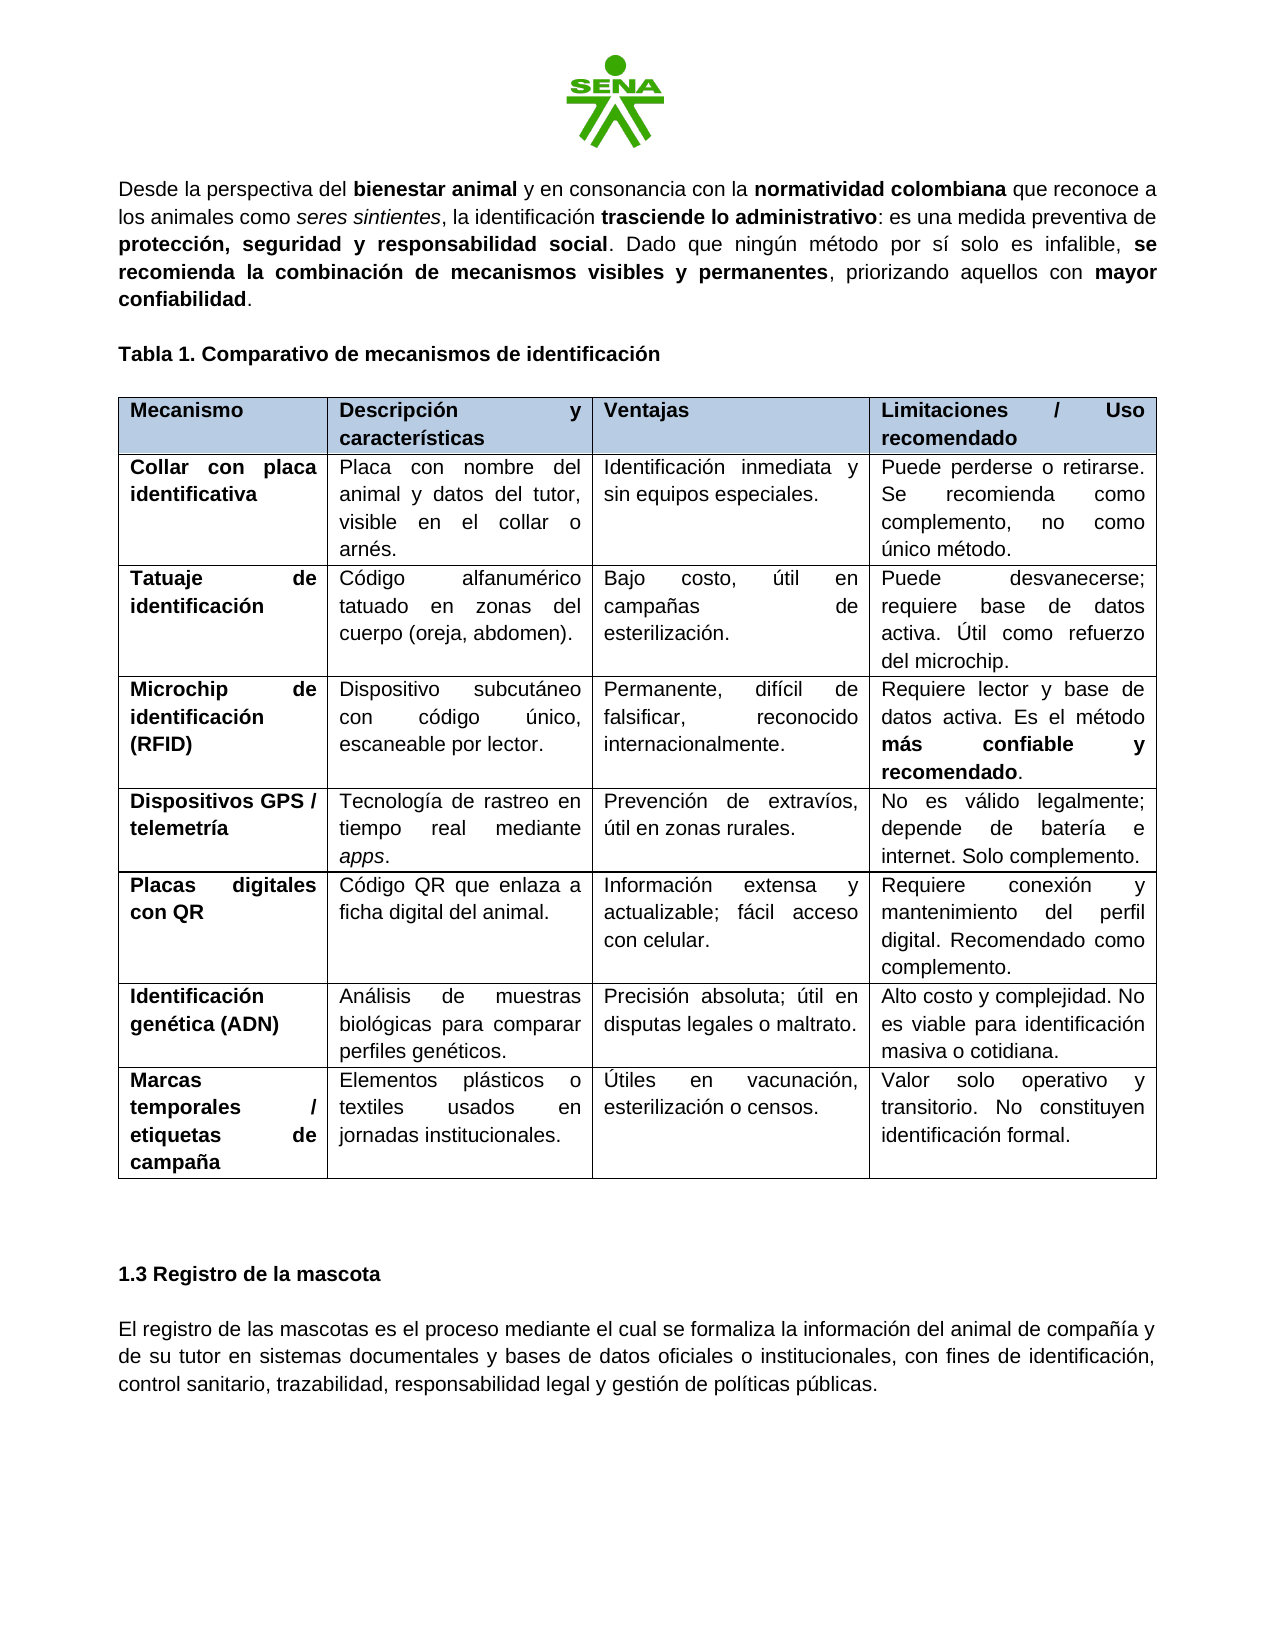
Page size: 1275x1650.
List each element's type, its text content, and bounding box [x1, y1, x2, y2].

table_cell Identificación inmediata y sin equipos especiales. [593, 455, 869, 565]
table_cell Código QR que enlaza a ficha digital del animal. [328, 873, 592, 983]
table_cell Tatuaje de identificación [119, 566, 327, 676]
table_header Ventajas [593, 398, 869, 453]
table_cell Requiere conexión y mantenimiento del perfil digital. Recomendado como complemento. [870, 873, 1156, 983]
table_cell Placa con nombre del animal y datos del tutor, visible en el collar o arnés. [328, 455, 592, 565]
table_cell Placas digitales con QR [119, 873, 327, 983]
picture [566, 55, 664, 148]
table_cell Elementos plásticos o textiles usados en jornadas institucionales. [328, 1068, 592, 1178]
table_cell Precisión absoluta; útil en disputas legales o maltrato. [593, 984, 869, 1067]
table_cell Tecnología de rastreo en tiempo real mediante apps. [328, 789, 592, 871]
table_cell Análisis de muestras biológicas para comparar perfiles genéticos. [328, 984, 592, 1067]
table_cell Puede perderse o retirarse. Se recomienda como complemento, no como único método. [870, 455, 1156, 565]
table_cell Información extensa y actualizable; fácil acceso con celular. [593, 873, 869, 983]
text 1.3 Registro de la mascota [118, 1262, 1157, 1286]
text El registro de las mascotas es el proceso mediante el cual se formaliza la información del animal de compañía y de su tutor en sistemas documentales y bases de datos oficiales o institucionales, con fines de identificación, control sanitario, trazabilidad, responsabilidad legal y gestión de políticas públicas. [118, 1317, 1157, 1396]
table_cell Dispositivo subcutáneo con código único, escaneable por lector. [328, 677, 592, 788]
table_cell Puede desvanecerse; requiere base de datos activa. Útil como refuerzo del microchip. [870, 566, 1156, 676]
table_cell Requiere lector y base de datos activa. Es el método más confiable y recomendado. [870, 677, 1156, 788]
table_cell Dispositivos GPS / telemetría [119, 789, 327, 871]
table_cell Collar con placa identificativa [119, 455, 327, 565]
text Tabla 1. Comparativo de mecanismos de identificación [118, 342, 1157, 366]
text Desde la perspectiva del bienestar animal y en consonancia con la normatividad colombiana que reconoce a los animales como seres sintientes, la identificación trasciende lo administrativo: es una medida preventiva de protección, seguridad y responsabilidad social. Dado que ningún método por sí solo es infalible, se recomienda la combinación de mecanismos visibles y permanentes, priorizando aquellos con mayor confiabilidad. [118, 177, 1157, 311]
table_header Limitaciones / Uso recomendado [870, 398, 1156, 453]
table_header Descripción y características [328, 398, 592, 453]
table_cell Identificación genética (ADN) [119, 984, 327, 1067]
table_cell Marcas temporales / etiquetas de campaña [119, 1068, 327, 1178]
table_cell Permanente, difícil de falsificar, reconocido internacionalmente. [593, 677, 869, 788]
table_cell Código alfanumérico tatuado en zonas del cuerpo (oreja, abdomen). [328, 566, 592, 676]
table_cell No es válido legalmente; depende de batería e internet. Solo complemento. [870, 789, 1156, 871]
table_cell Prevención de extravíos, útil en zonas rurales. [593, 789, 869, 871]
table_header Mecanismo [119, 398, 327, 453]
table_cell Útiles en vacunación, esterilización o censos. [593, 1068, 869, 1178]
table_cell Alto costo y complejidad. No es viable para identificación masiva o cotidiana. [870, 984, 1156, 1067]
table_cell Microchip de identificación (RFID) [119, 677, 327, 788]
table_cell Bajo costo, útil en campañas de esterilización. [593, 566, 869, 676]
table_cell Valor solo operativo y transitorio. No constituyen identificación formal. [870, 1068, 1156, 1178]
